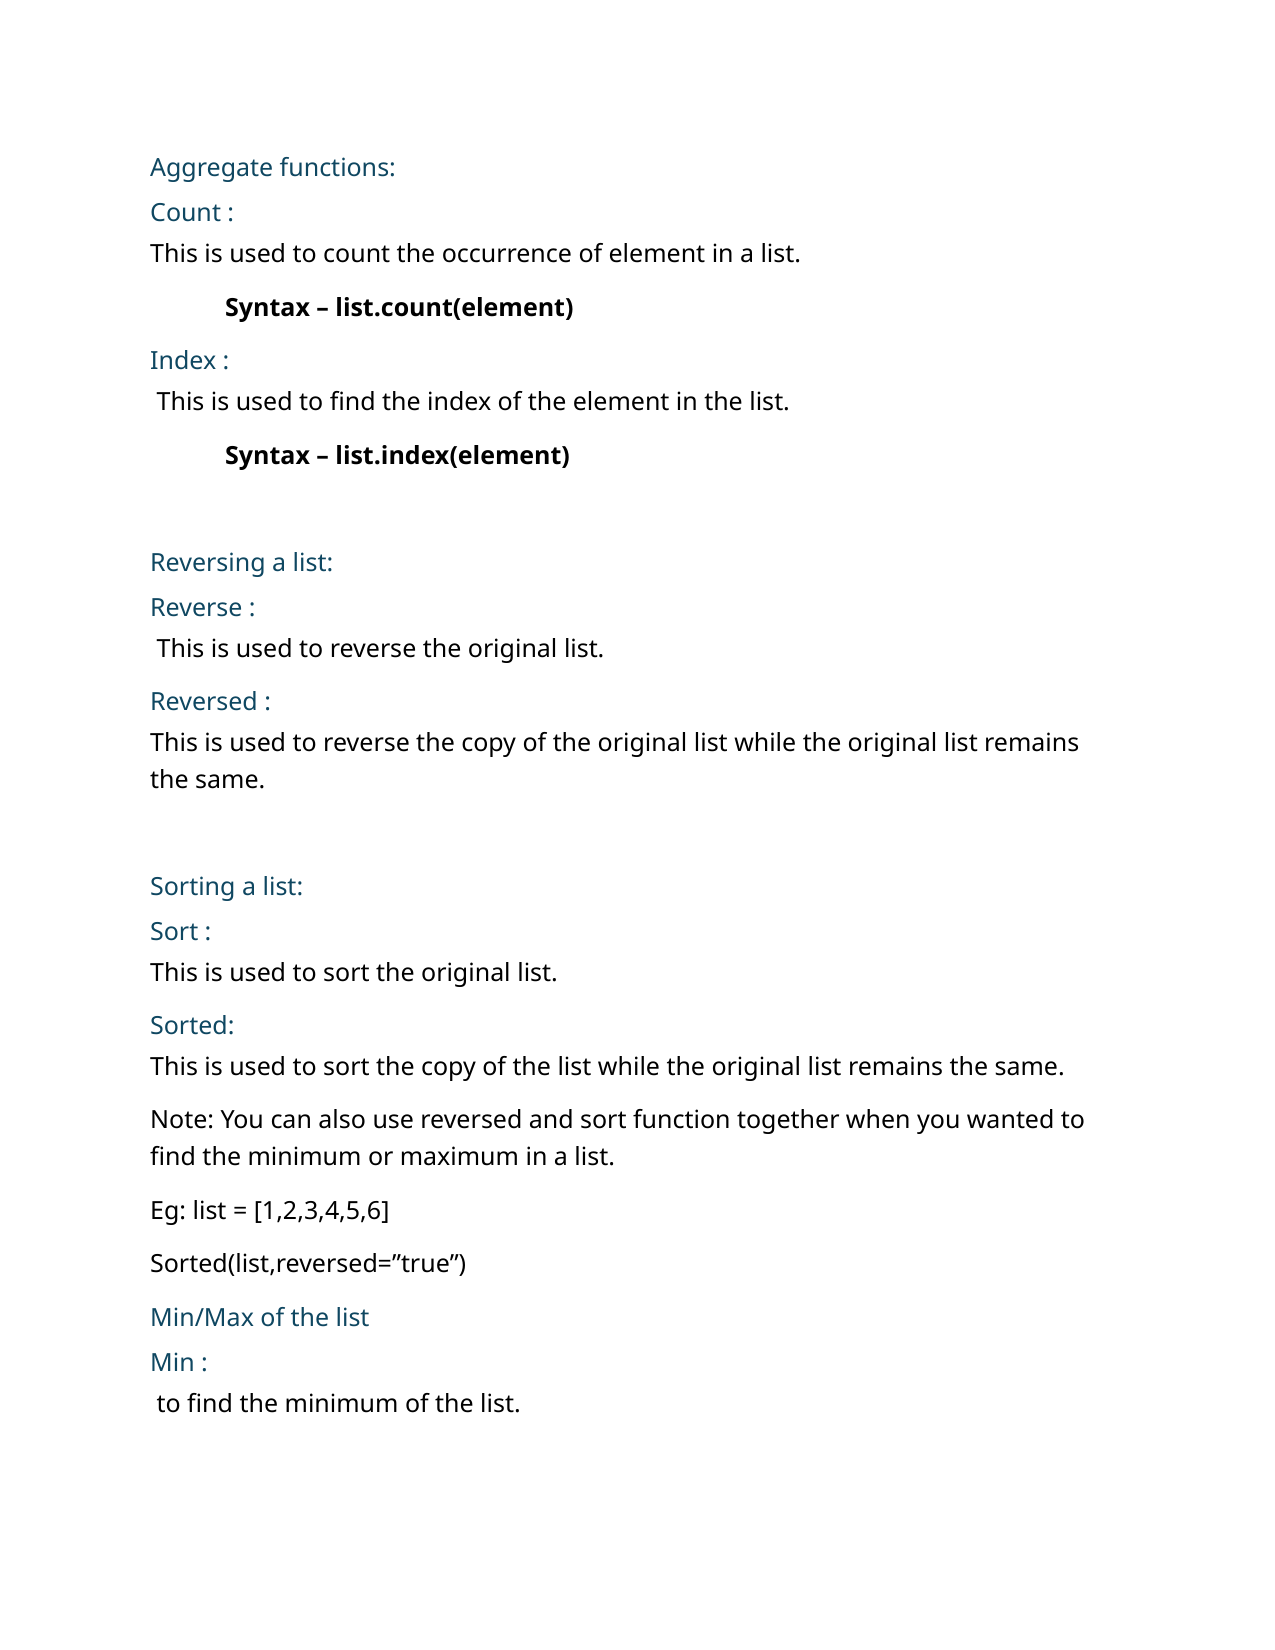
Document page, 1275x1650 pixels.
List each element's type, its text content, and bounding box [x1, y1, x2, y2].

text Note: You can also use reversed and sort function together when you wanted to find the minimum or maximum in a list. [150, 1102, 1125, 1173]
text This is used to sort the original list. [150, 954, 1125, 988]
text Syntax – list.count(element) [150, 289, 1125, 323]
text This is used to sort the copy of the list while the original list remains the same. [150, 1049, 1125, 1083]
subtitle Index : [150, 343, 1125, 377]
subtitle Aggregate functions: [150, 150, 1125, 184]
subtitle Reverse : [150, 589, 1125, 623]
subtitle Sort : [150, 913, 1125, 947]
subtitle Reversed : [150, 684, 1125, 718]
subtitle Count : [150, 195, 1125, 229]
subtitle Sorted: [150, 1008, 1125, 1042]
text This is used to reverse the copy of the original list while the original list remains the same. [150, 724, 1125, 795]
text This is used to find the index of the element in the list. [150, 384, 1125, 418]
text to find the minimum of the list. [150, 1385, 1125, 1419]
text This is used to count the occurrence of element in a list. [150, 236, 1125, 270]
text Sorted(list,reversed=”true”) [150, 1246, 1125, 1280]
subtitle Min/Max of the list [150, 1299, 1125, 1333]
subtitle Sorting a list: [150, 868, 1125, 902]
text Syntax – list.index(element) [150, 437, 1125, 471]
subtitle Reversing a list: [150, 544, 1125, 578]
text This is used to reverse the original list. [150, 630, 1125, 664]
subtitle Min : [150, 1344, 1125, 1378]
text Eg: list = [1,2,3,4,5,6] [150, 1192, 1125, 1226]
